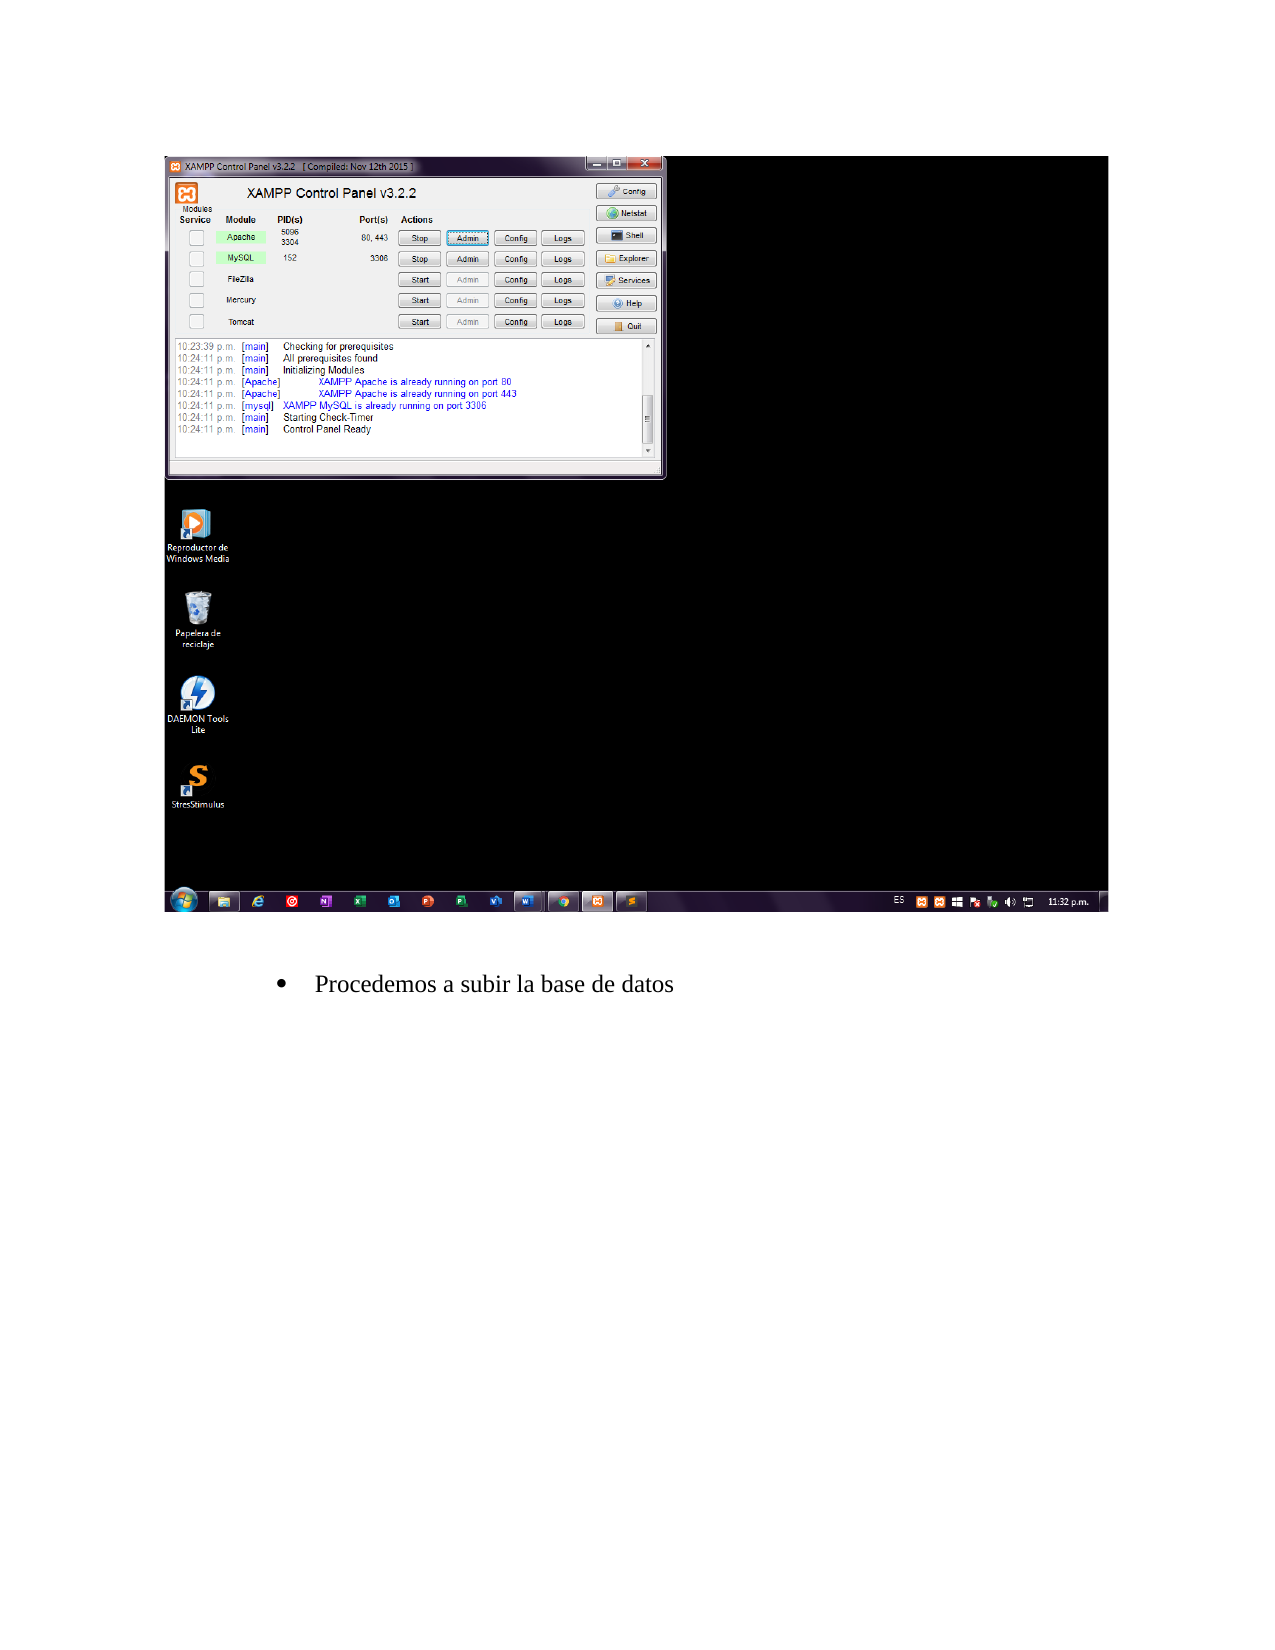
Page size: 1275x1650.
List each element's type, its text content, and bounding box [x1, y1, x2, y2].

picture [164, 156, 1109, 912]
list Procedemos a subir la base de datos [277, 969, 1108, 997]
